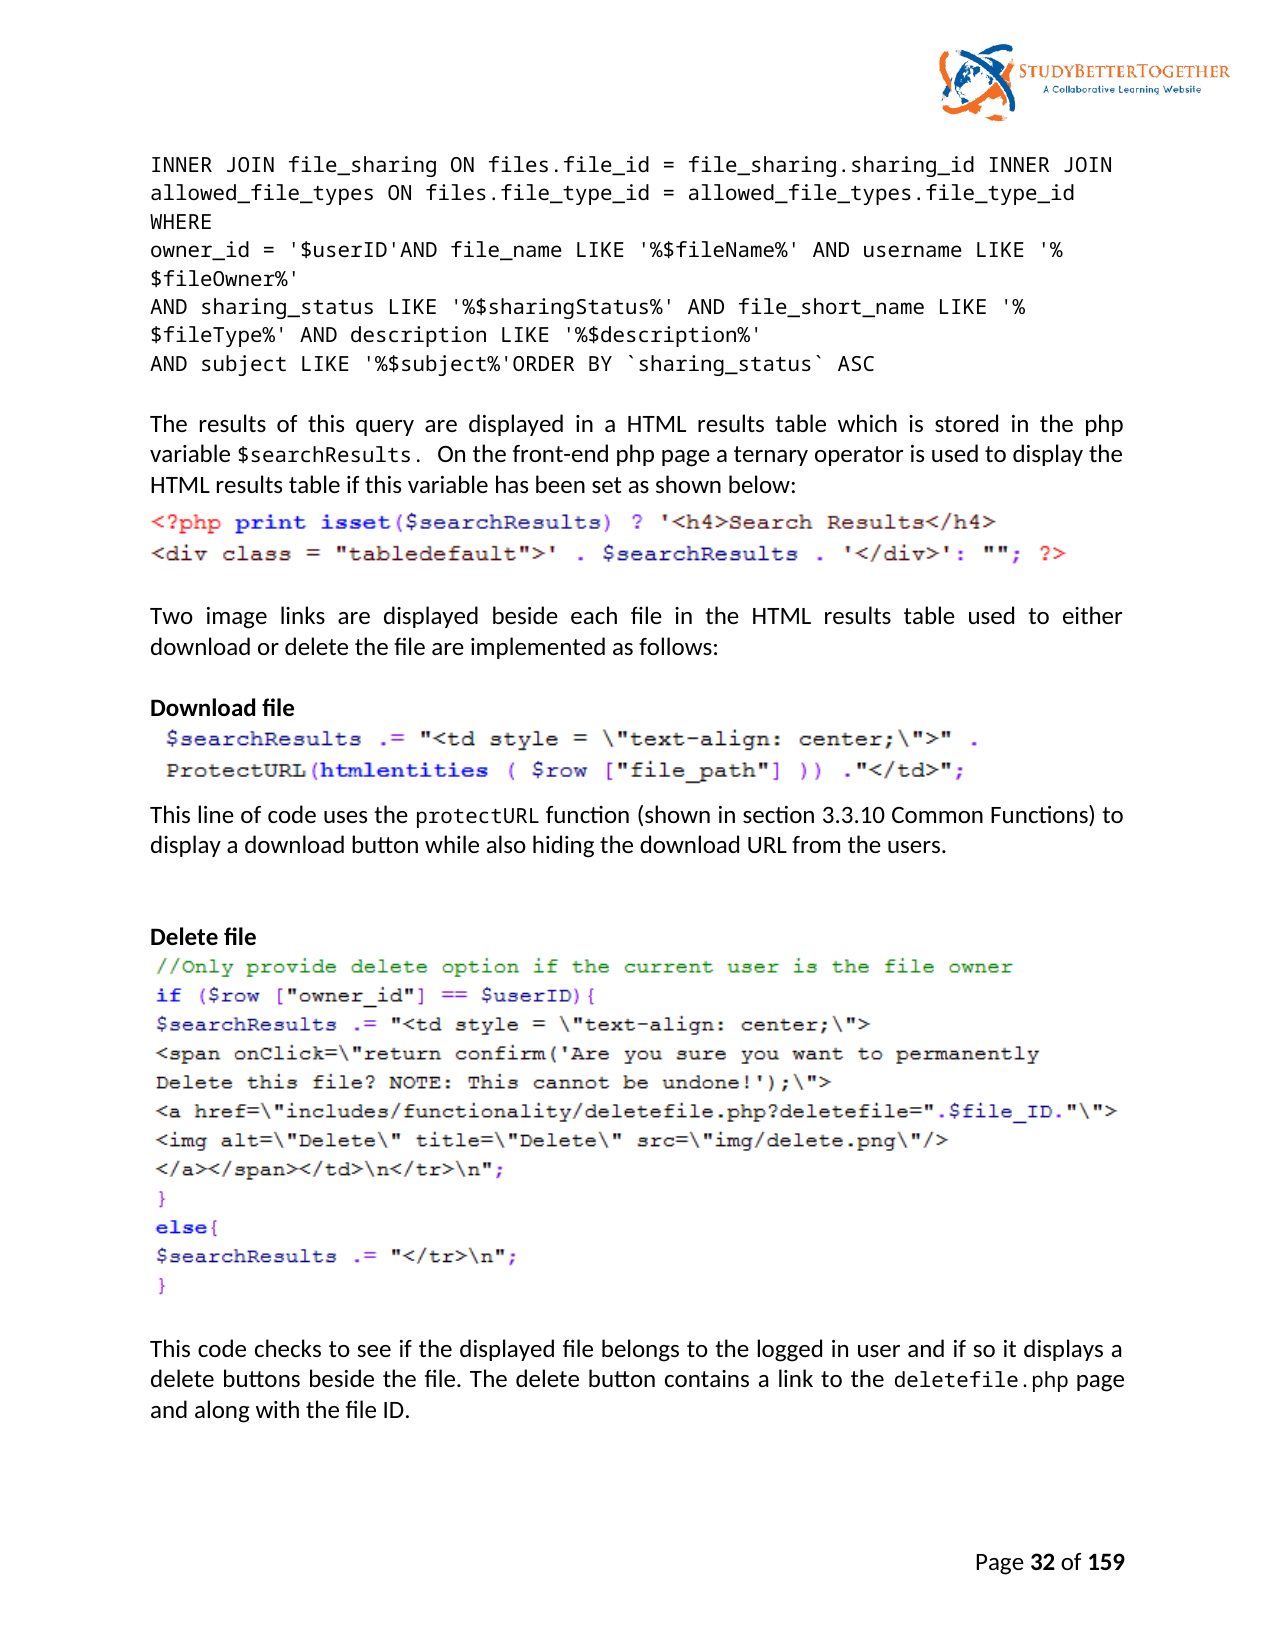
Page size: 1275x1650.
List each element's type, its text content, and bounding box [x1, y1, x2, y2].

text owner_id = '$userID'AND file_name LIKE '%$fileName%' AND username LIKE '%$fileOwner%' [150, 235, 1125, 292]
picture [937, 40, 1230, 123]
text Download file [150, 692, 1125, 722]
text AND sharing_status LIKE '%$sharingStatus%' AND file_short_name LIKE '%$fileType%' AND description LIKE '%$description%' [150, 292, 1125, 349]
picture [150, 722, 997, 799]
text This code checks to see if the displayed file belongs to the logged in user and if so it displays a delete buttons beside the file. The delete button contains a link to the deletefile.php page and along with the file ID. [150, 1333, 1125, 1424]
text The results of this query are displayed in a HTML results table which is stored in the php variable $searchResults. On the front-end php page a ternary operator is used to display the HTML results table if this variable has been set as shown below: [150, 408, 1125, 499]
text This line of code uses the protectURL function (shown in section 3.3.10 Common Functions) to display a download button while also hiding the download URL from the users. [150, 799, 1125, 860]
picture [150, 499, 1093, 570]
picture [150, 951, 1125, 1303]
text Delete file [150, 921, 1125, 951]
text INNER JOIN file_sharing ON files.file_id = file_sharing.sharing_id INNER JOIN allowed_file_types ON files.file_type_id = allowed_file_types.file_type_id WHERE [150, 150, 1125, 235]
text AND subject LIKE '%$subject%'ORDER BY `sharing_status` ASC [150, 349, 1125, 377]
text Two image links are displayed beside each file in the HTML results table used to either download or delete the file are implemented as follows: [150, 600, 1125, 661]
